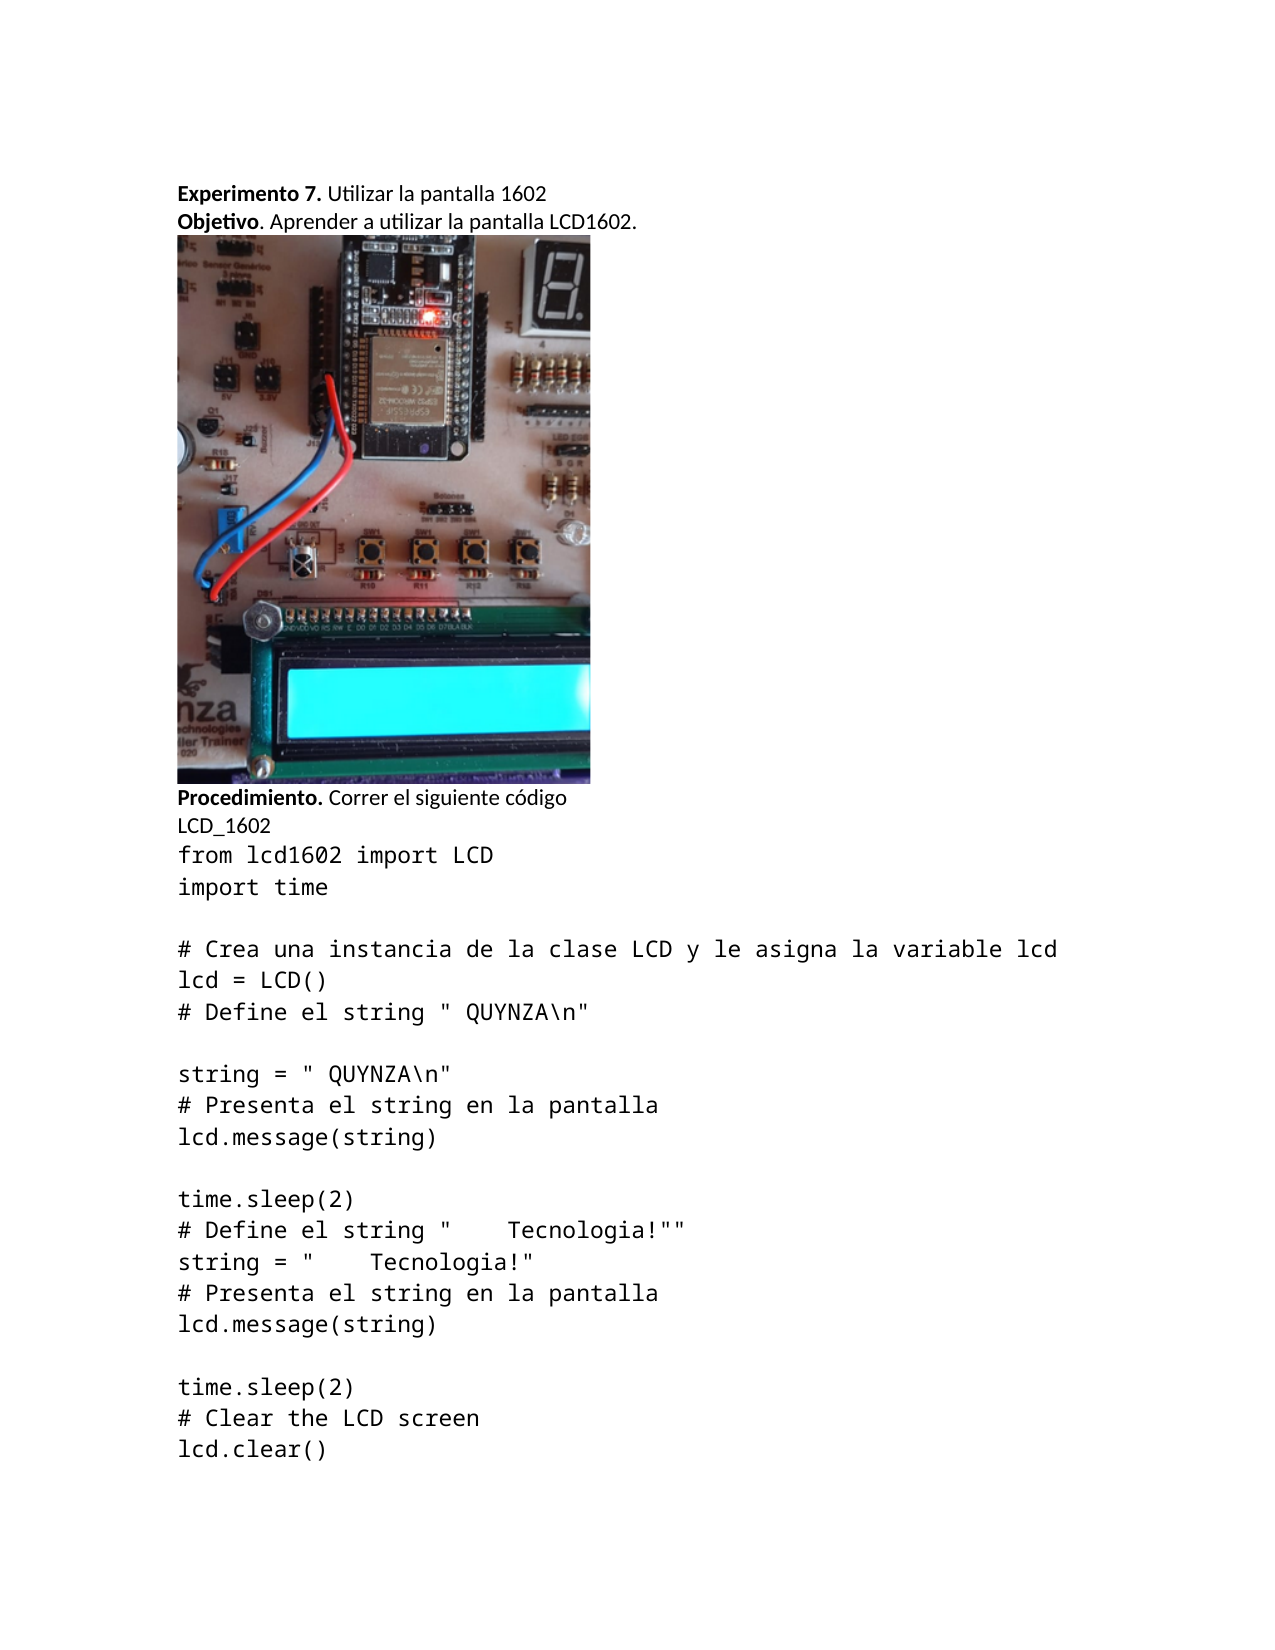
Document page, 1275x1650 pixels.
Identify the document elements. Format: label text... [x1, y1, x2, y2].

text time.sleep(2) [177, 1183, 1098, 1214]
text # Define el string " QUYNZA\n" [177, 996, 1098, 1027]
text # Presenta el string en la pantalla [177, 1089, 1098, 1121]
text LCD_1602 [177, 811, 1098, 839]
text Experimento 7. Utilizar la pantalla 1602 [177, 179, 1098, 207]
text string = " Tecnologia!" [177, 1246, 1098, 1277]
text Procedimiento. Correr el siguiente código [177, 783, 1098, 811]
text time.sleep(2) [177, 1371, 1098, 1402]
text string = " QUYNZA\n" [177, 1058, 1098, 1089]
text lcd.message(string) [177, 1121, 1098, 1152]
text # Crea una instancia de la clase LCD y le asigna la variable lcd [177, 933, 1098, 964]
text lcd.message(string) [177, 1308, 1098, 1339]
text from lcd1602 import LCD [177, 839, 1098, 871]
text Objetivo. Aprender a utilizar la pantalla LCD1602. [177, 207, 1098, 235]
text lcd.clear() [177, 1433, 1098, 1464]
text # Clear the LCD screen [177, 1402, 1098, 1433]
picture [177, 235, 591, 784]
text import time [177, 871, 1098, 902]
text # Presenta el string en la pantalla [177, 1277, 1098, 1308]
text lcd = LCD() [177, 964, 1098, 996]
text # Define el string " Tecnologia!"" [177, 1214, 1098, 1246]
